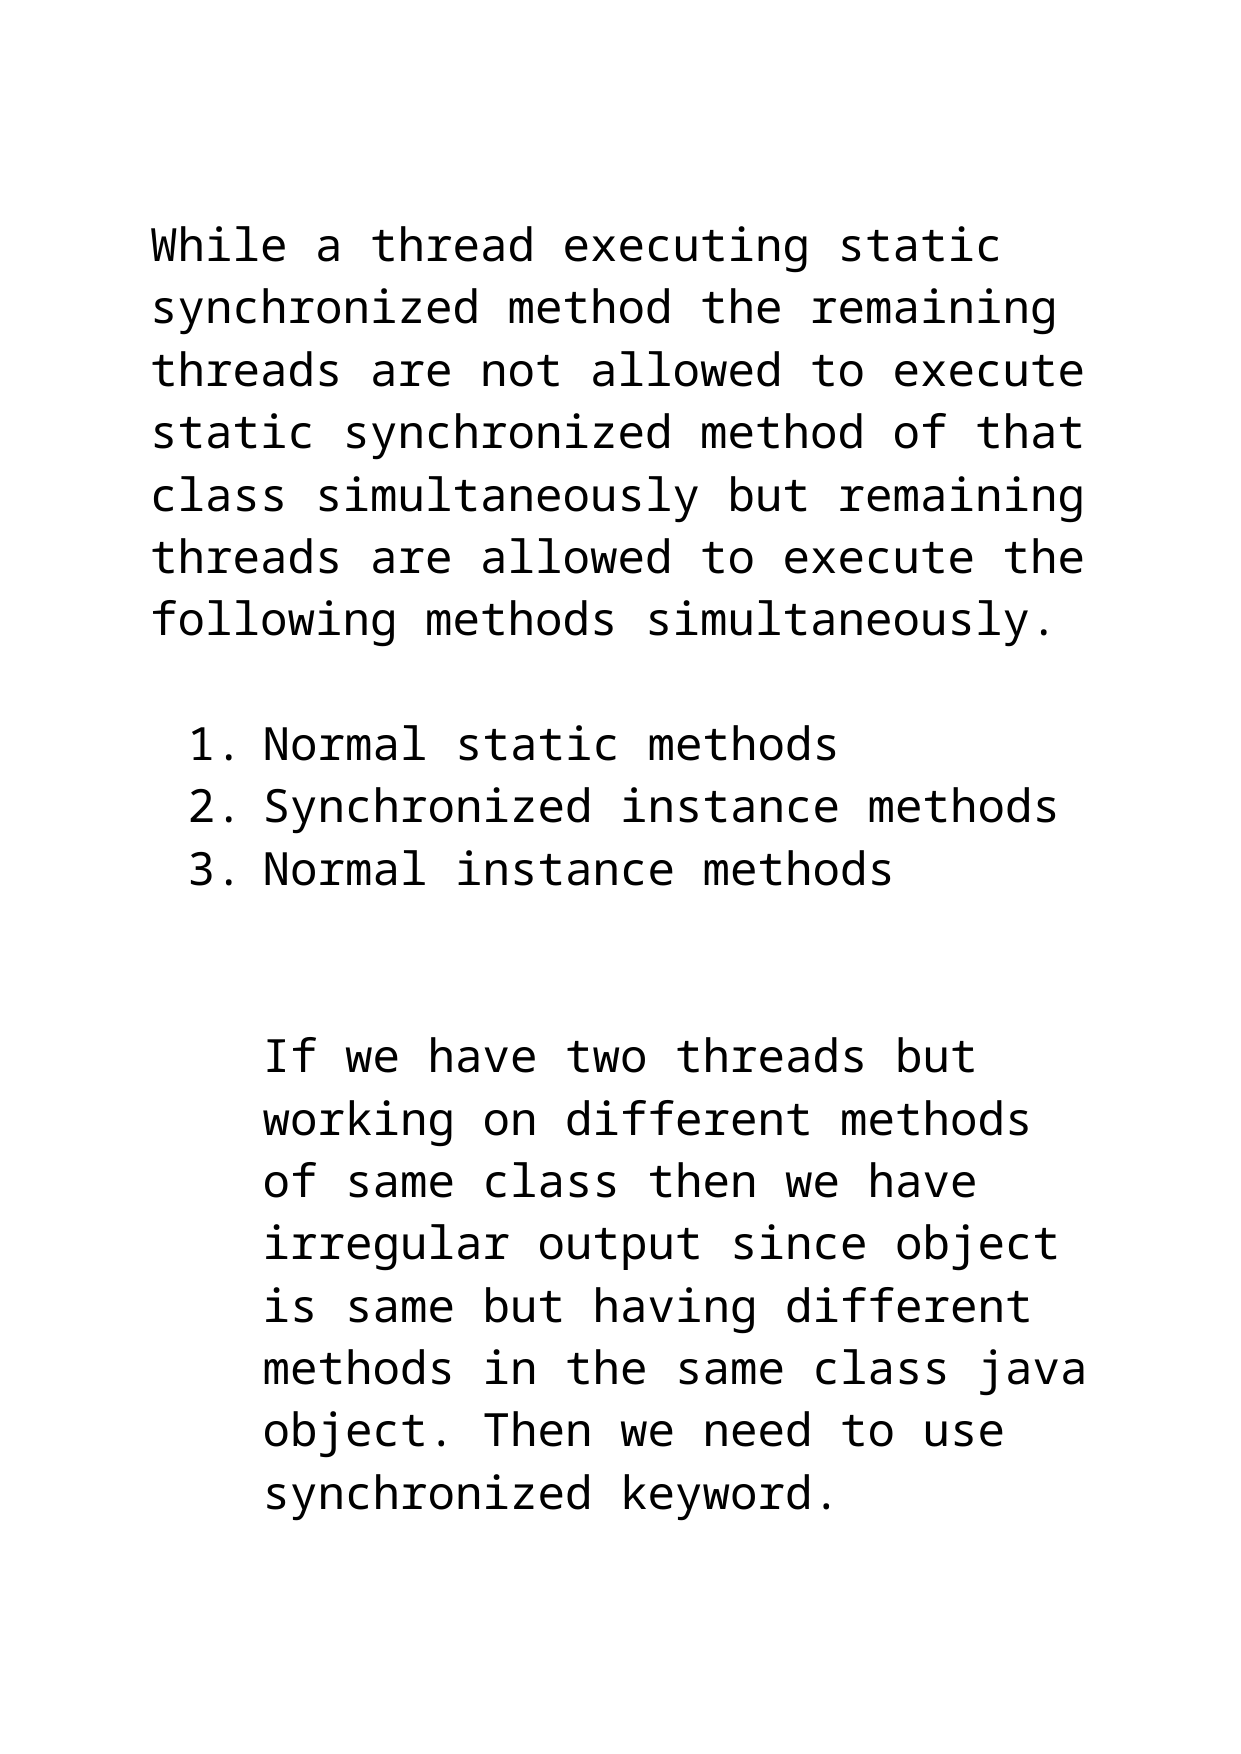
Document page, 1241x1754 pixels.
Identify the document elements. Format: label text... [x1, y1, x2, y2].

list Normal instance methods [187, 836, 1090, 899]
text While a thread executing static synchronized method the remaining threads are not allowed to execute static synchronized method of that class simultaneously but remaining threads are allowed to execute the following methods simultaneously. [150, 212, 1090, 649]
list Normal static methods [187, 712, 1090, 774]
text If we have two threads but working on different methods of same class then we have irregular output since object is same but having different methods in the same class java object. Then we need to use synchronized keyword. [262, 1023, 1090, 1523]
list Synchronized instance methods [187, 774, 1090, 836]
